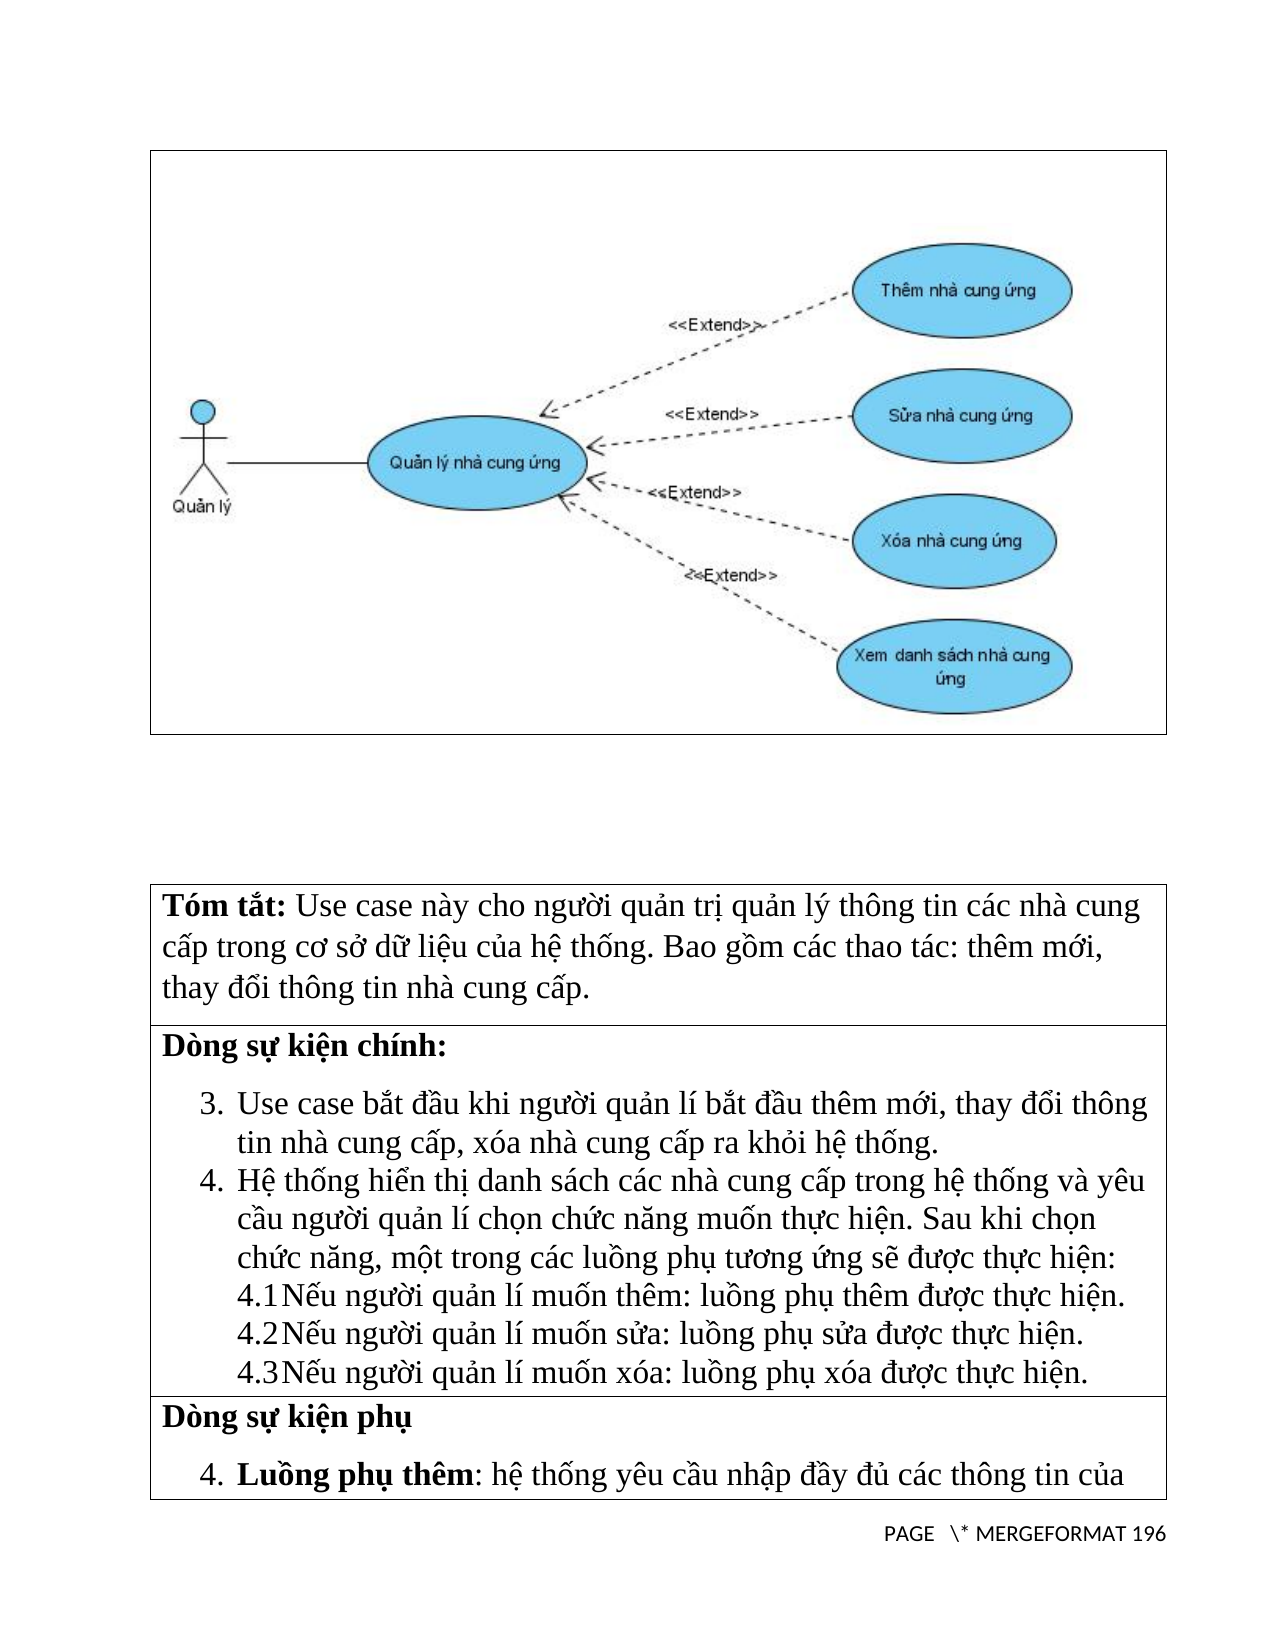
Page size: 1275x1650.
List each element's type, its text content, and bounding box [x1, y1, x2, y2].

table_cell Dòng sự kiện chính: Use case bắt đầu khi người quản lí bắt đầu thêm mới, thay đổi thông tin nhà cung cấp, xóa nhà cung cấp ra khỏi hệ thống. Hệ thống hiển thị danh sách các nhà cung cấp trong hệ thống và yêu cầu người quản lí chọn chức năng muốn thực hiện. Sau khi chọn chức năng, một trong các luồng phụ tương ứng sẽ được thực hiện: Nếu người quản lí muốn thêm: luồng phụ thêm được thực hiện. Nếu người quản lí muốn sửa: luồng phụ sửa được thực hiện. Nếu người quản lí muốn xóa: luồng phụ xóa được thực hiện. [151, 1026, 1166, 1396]
picture [161, 223, 1109, 730]
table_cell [151, 1397, 1166, 1499]
table_header [151, 151, 1166, 734]
table_header Tóm tắt: Use case này cho người quản trị quản lý thông tin các nhà cung cấp trong cơ sở dữ liệu của hệ thống. Bao gồm các thao tác: thêm mới, thay đổi thông tin nhà cung cấp. [151, 885, 1166, 1024]
